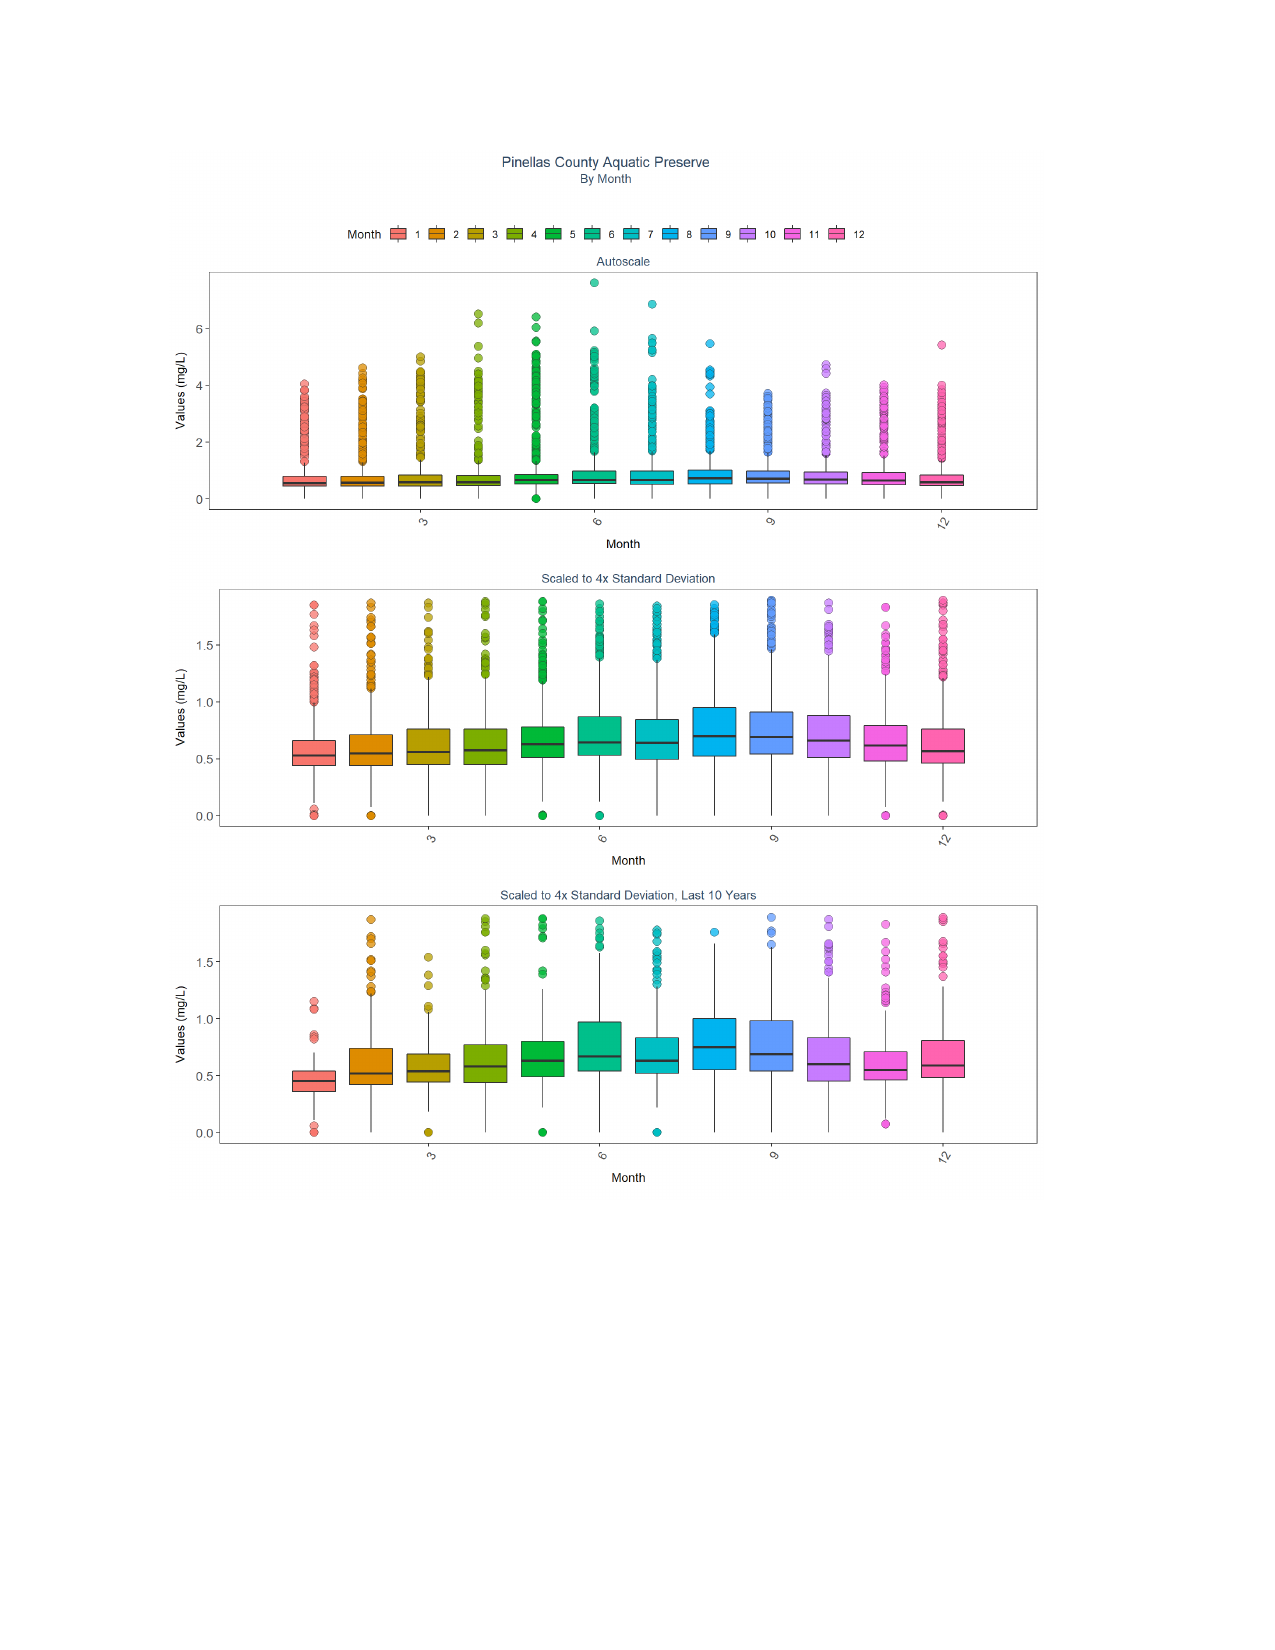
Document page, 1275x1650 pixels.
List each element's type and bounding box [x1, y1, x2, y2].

picture [168, 150, 1044, 1200]
